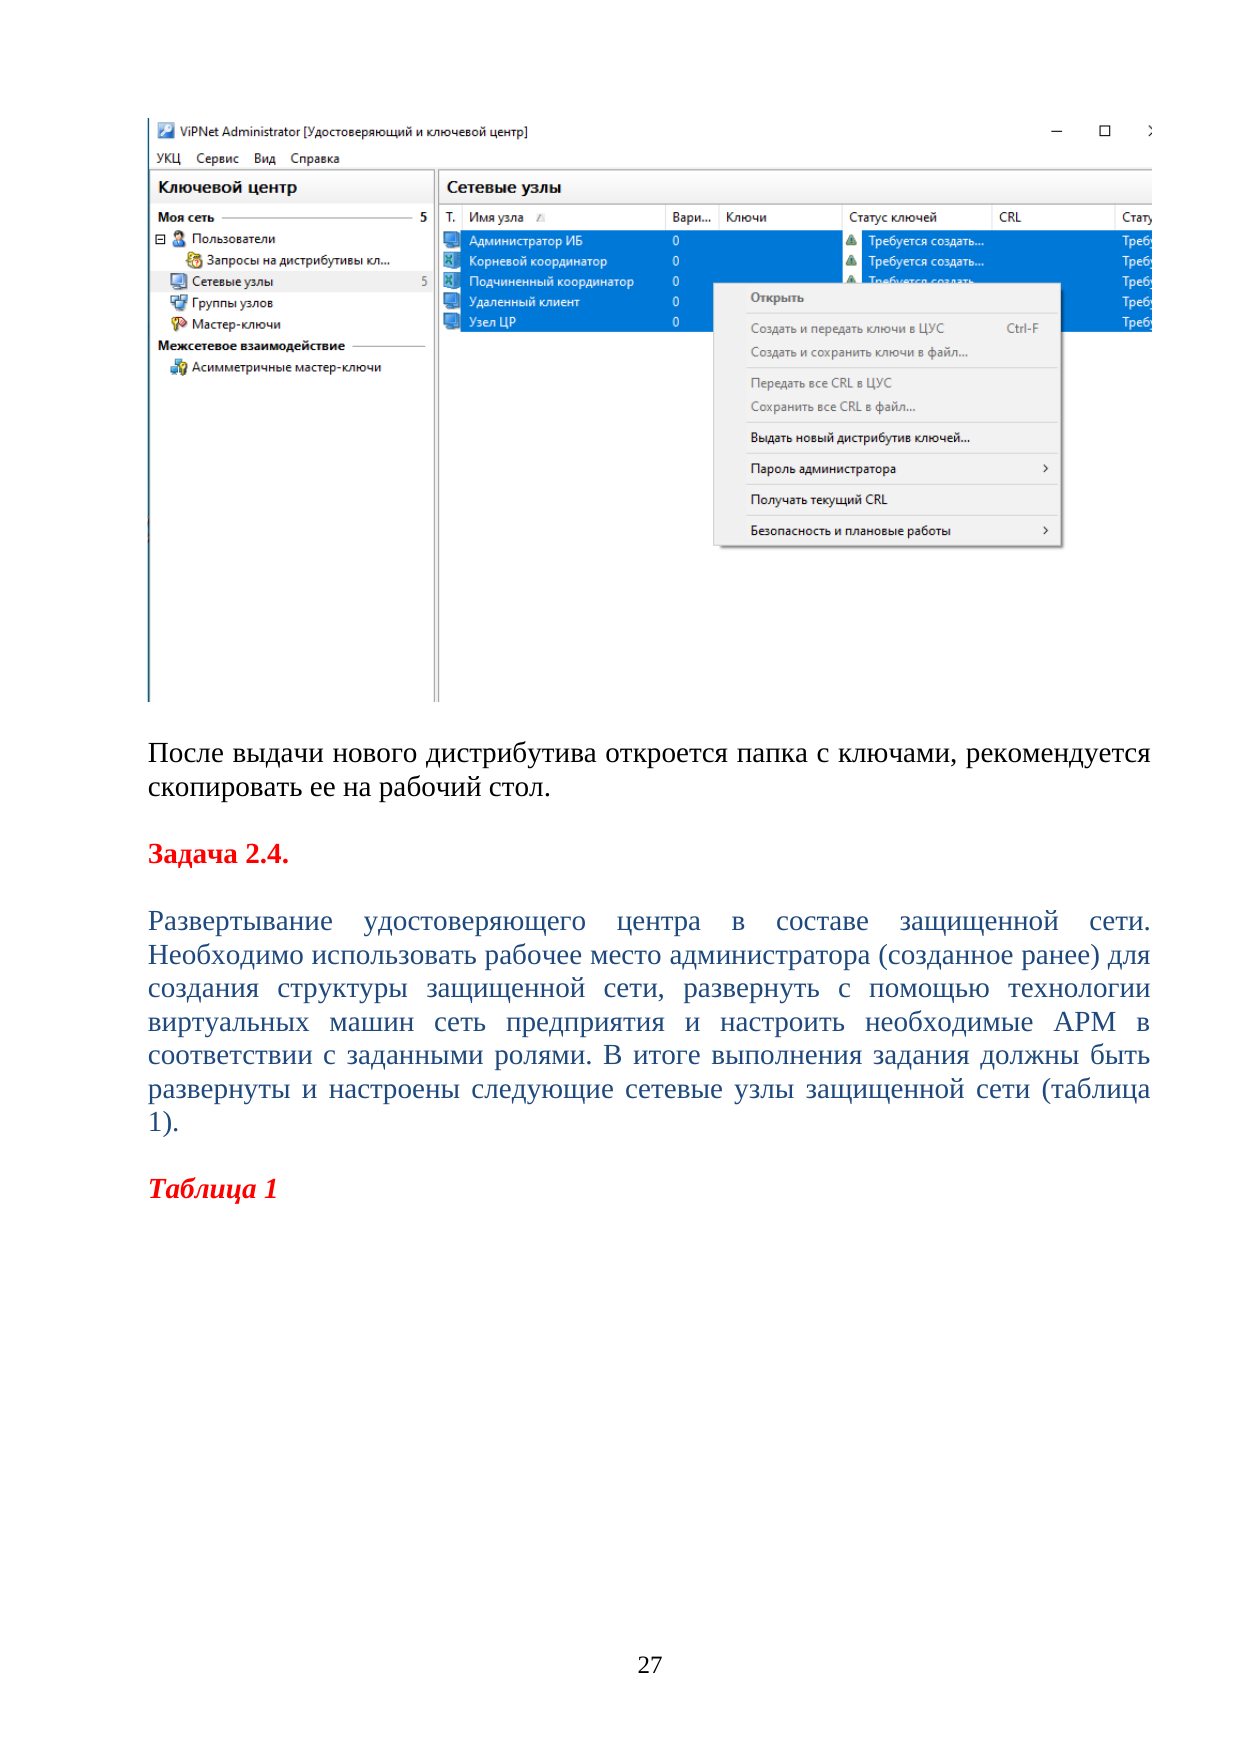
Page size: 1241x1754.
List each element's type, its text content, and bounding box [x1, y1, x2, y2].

text После выдачи нового дистрибутива откроется папка с ключами, рекомендуется скопировать ее на рабочий стол. [148, 736, 1152, 803]
picture [147, 118, 1152, 702]
subtitle Таблица 1 [148, 1172, 1152, 1205]
subtitle Задача 2.4. [148, 836, 1152, 870]
text Развертывание удостоверяющего центра в составе защищенной сети. Необходимо использовать рабочее место администратора (созданное ранее) для создания структуры защищенной сети, развернуть с помощью технологии виртуальных машин сеть предприятия и настроить необходимые АРМ в соответствии с заданными ролями. В итоге выполнения задания должны быть развернуты и настроены следующие сетевые узлы защищенной сети (таблица 1). [148, 903, 1152, 1138]
